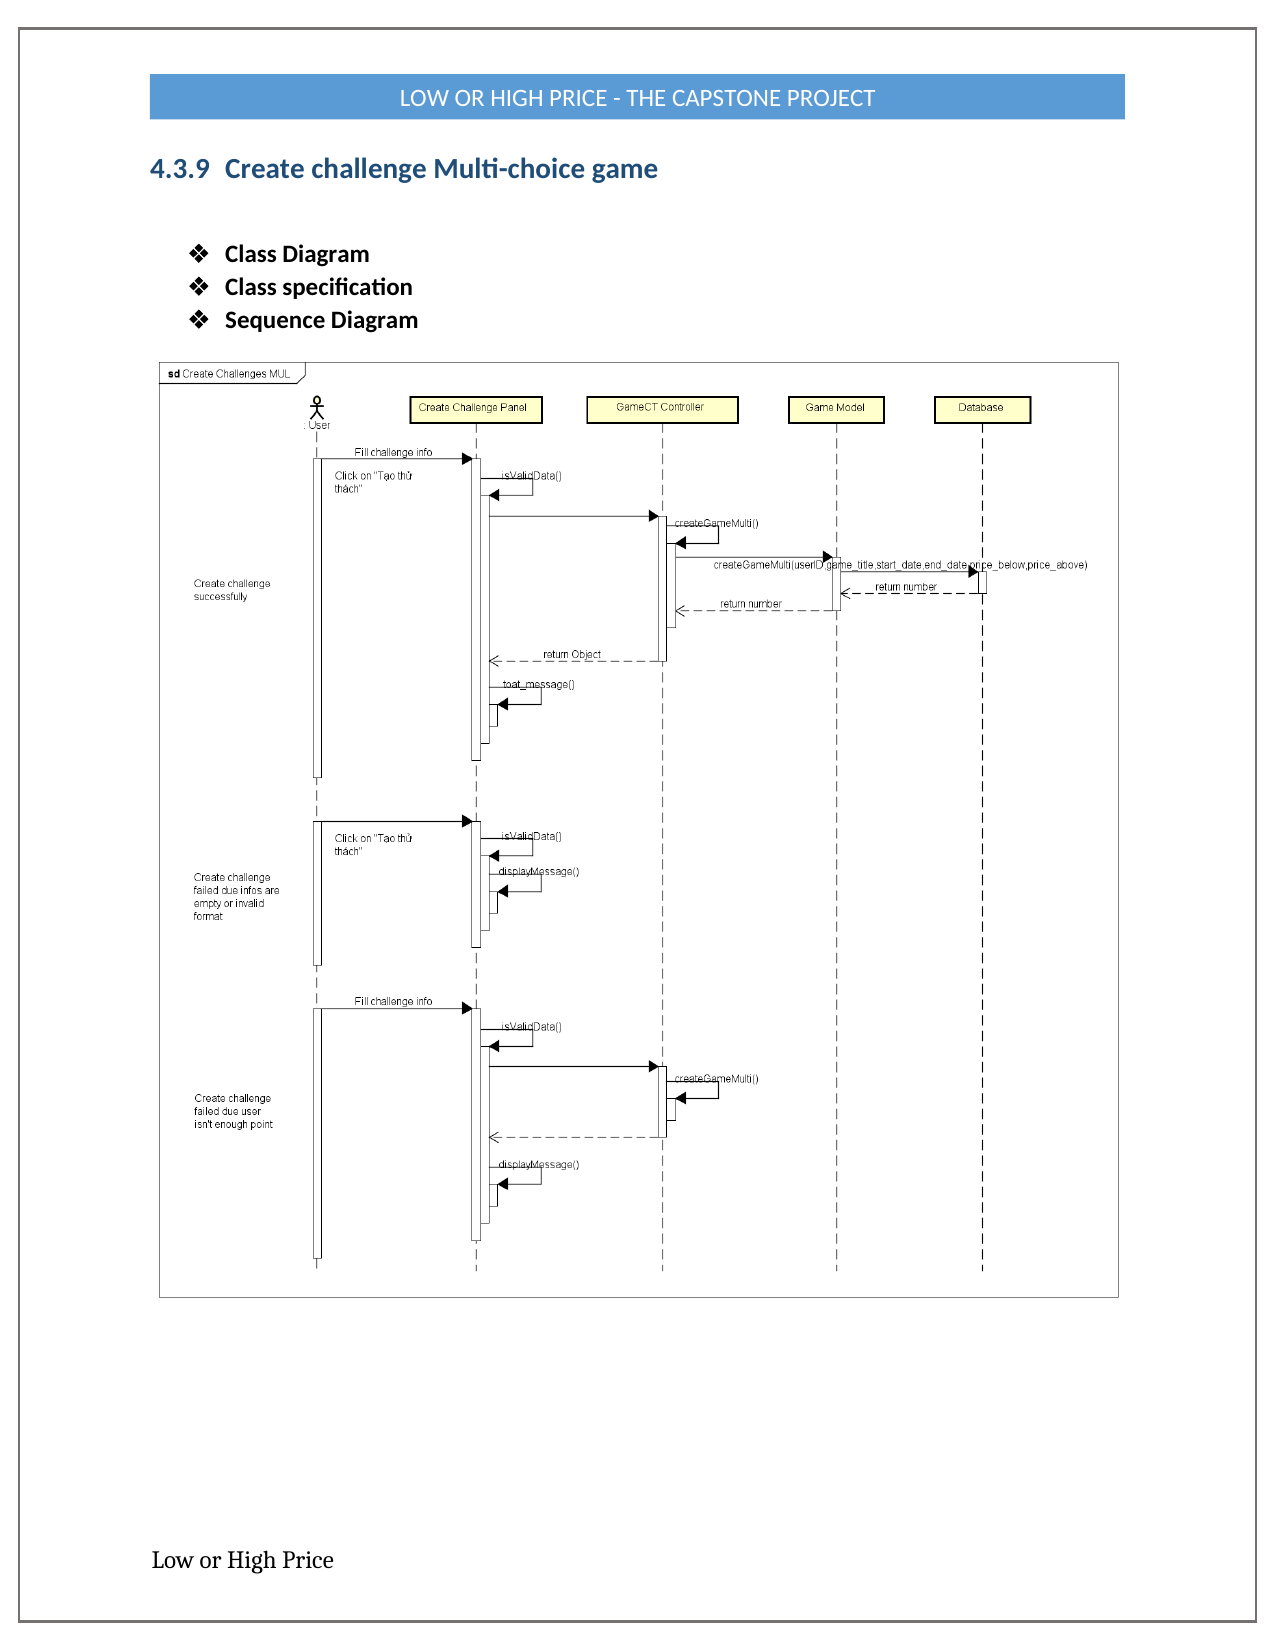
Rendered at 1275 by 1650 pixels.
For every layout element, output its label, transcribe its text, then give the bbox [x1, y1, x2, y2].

list Class specification [187, 271, 1125, 301]
list Class Diagram [187, 238, 1125, 268]
picture [150, 353, 1125, 1305]
list Sequence Diagram [187, 304, 1125, 334]
subtitle Create challenge Multi-choice game [150, 150, 1125, 186]
